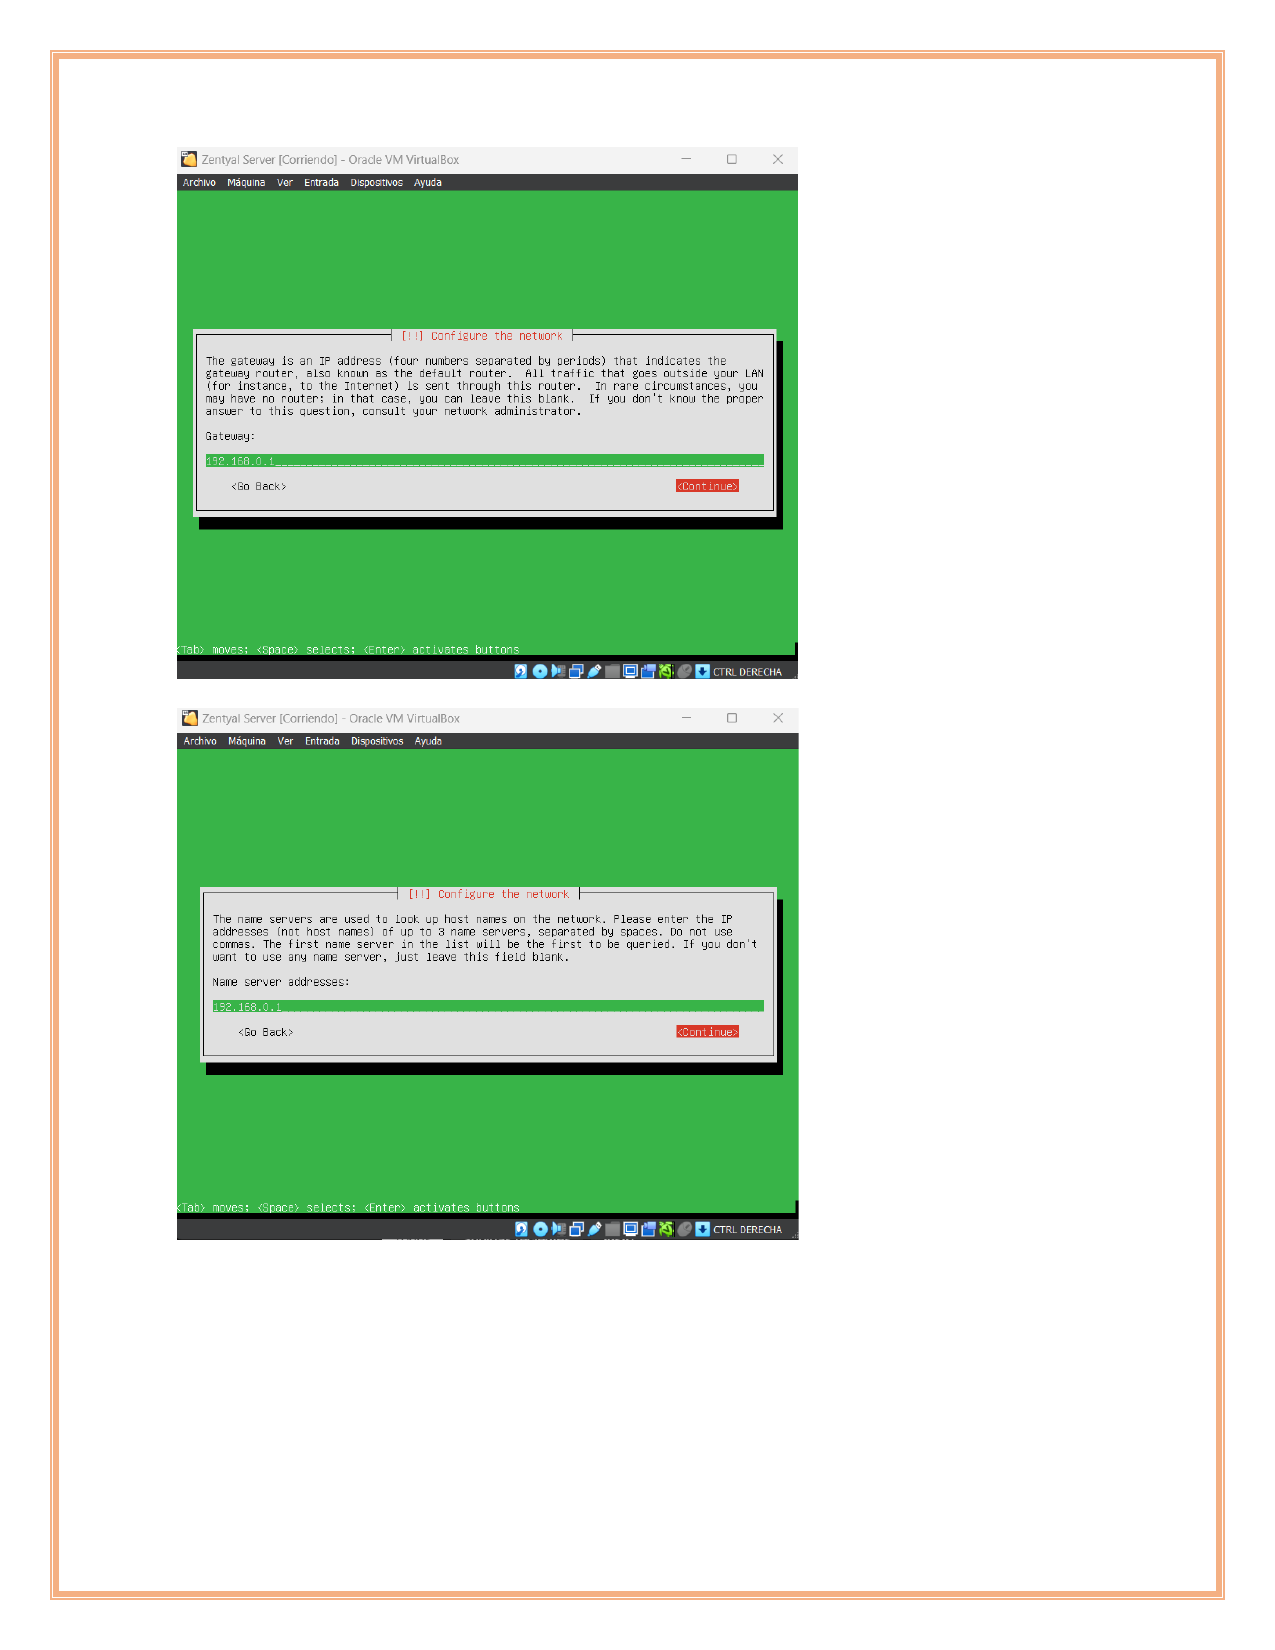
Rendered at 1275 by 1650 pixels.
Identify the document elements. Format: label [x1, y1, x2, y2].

picture [177, 708, 799, 1240]
picture [177, 147, 798, 679]
